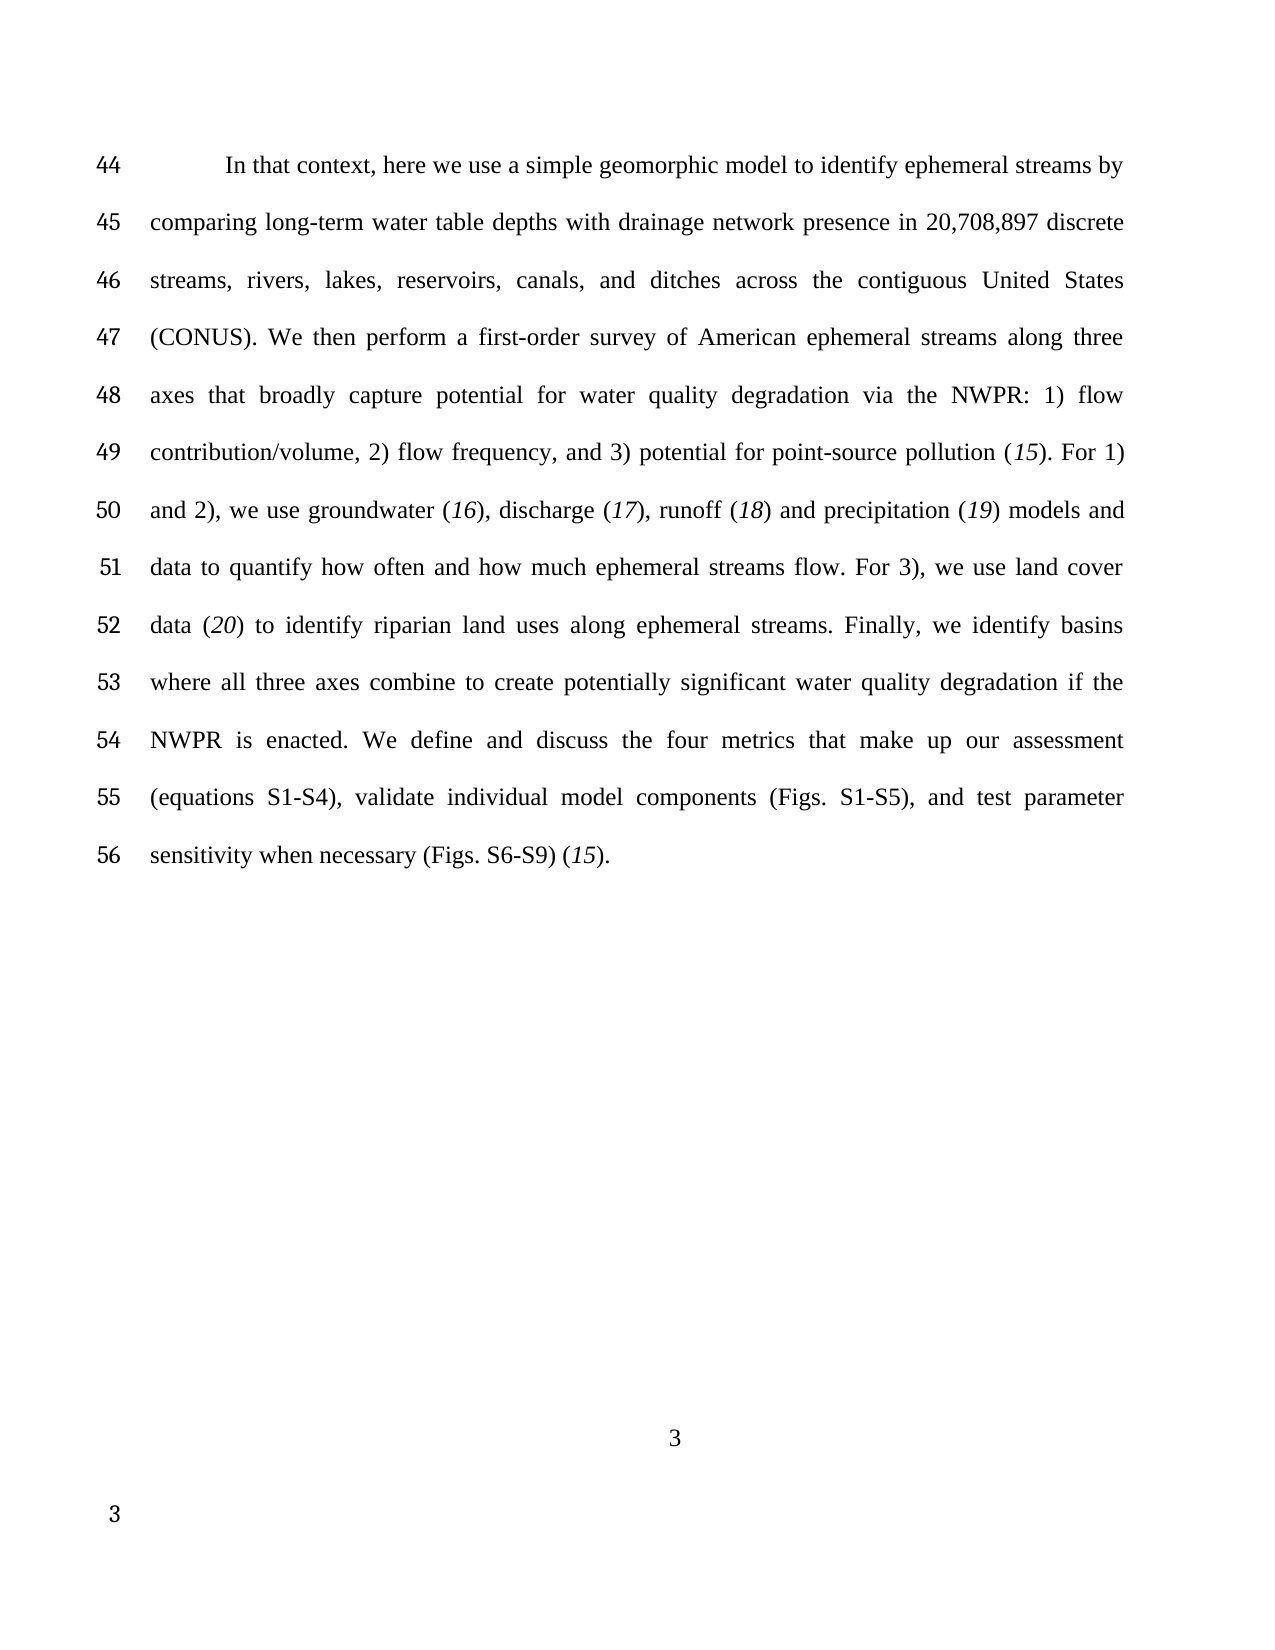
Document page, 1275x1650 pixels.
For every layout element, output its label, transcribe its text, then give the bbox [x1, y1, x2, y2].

text In that context, here we use a simple geomorphic model to identify ephemeral streams by comparing long-term water table depths with drainage network presence in 20,708,897 discrete streams, rivers, lakes, reservoirs, canals, and ditches across the contiguous United States (CONUS). We then perform a first-order survey of American ephemeral streams along three axes that broadly capture potential for water quality degradation via the NWPR: 1) flow contribution/volume, 2) flow frequency, and 3) potential for point-source pollution (15). For 1) and 2), we use groundwater (16), discharge (17), runoff (18) and precipitation (19) models and data to quantify how often and how much ephemeral streams flow. For 3), we use land cover data (20) to identify riparian land uses along ephemeral streams. Finally, we identify basins where all three axes combine to create potentially significant water quality degradation if the NWPR is enacted. We define and discuss the four metrics that make up our assessment (equations S1-S4), validate individual model components (Figs. S1-S5), and test parameter sensitivity when necessary (Figs. S6-S9) (15). [150, 150, 1125, 869]
